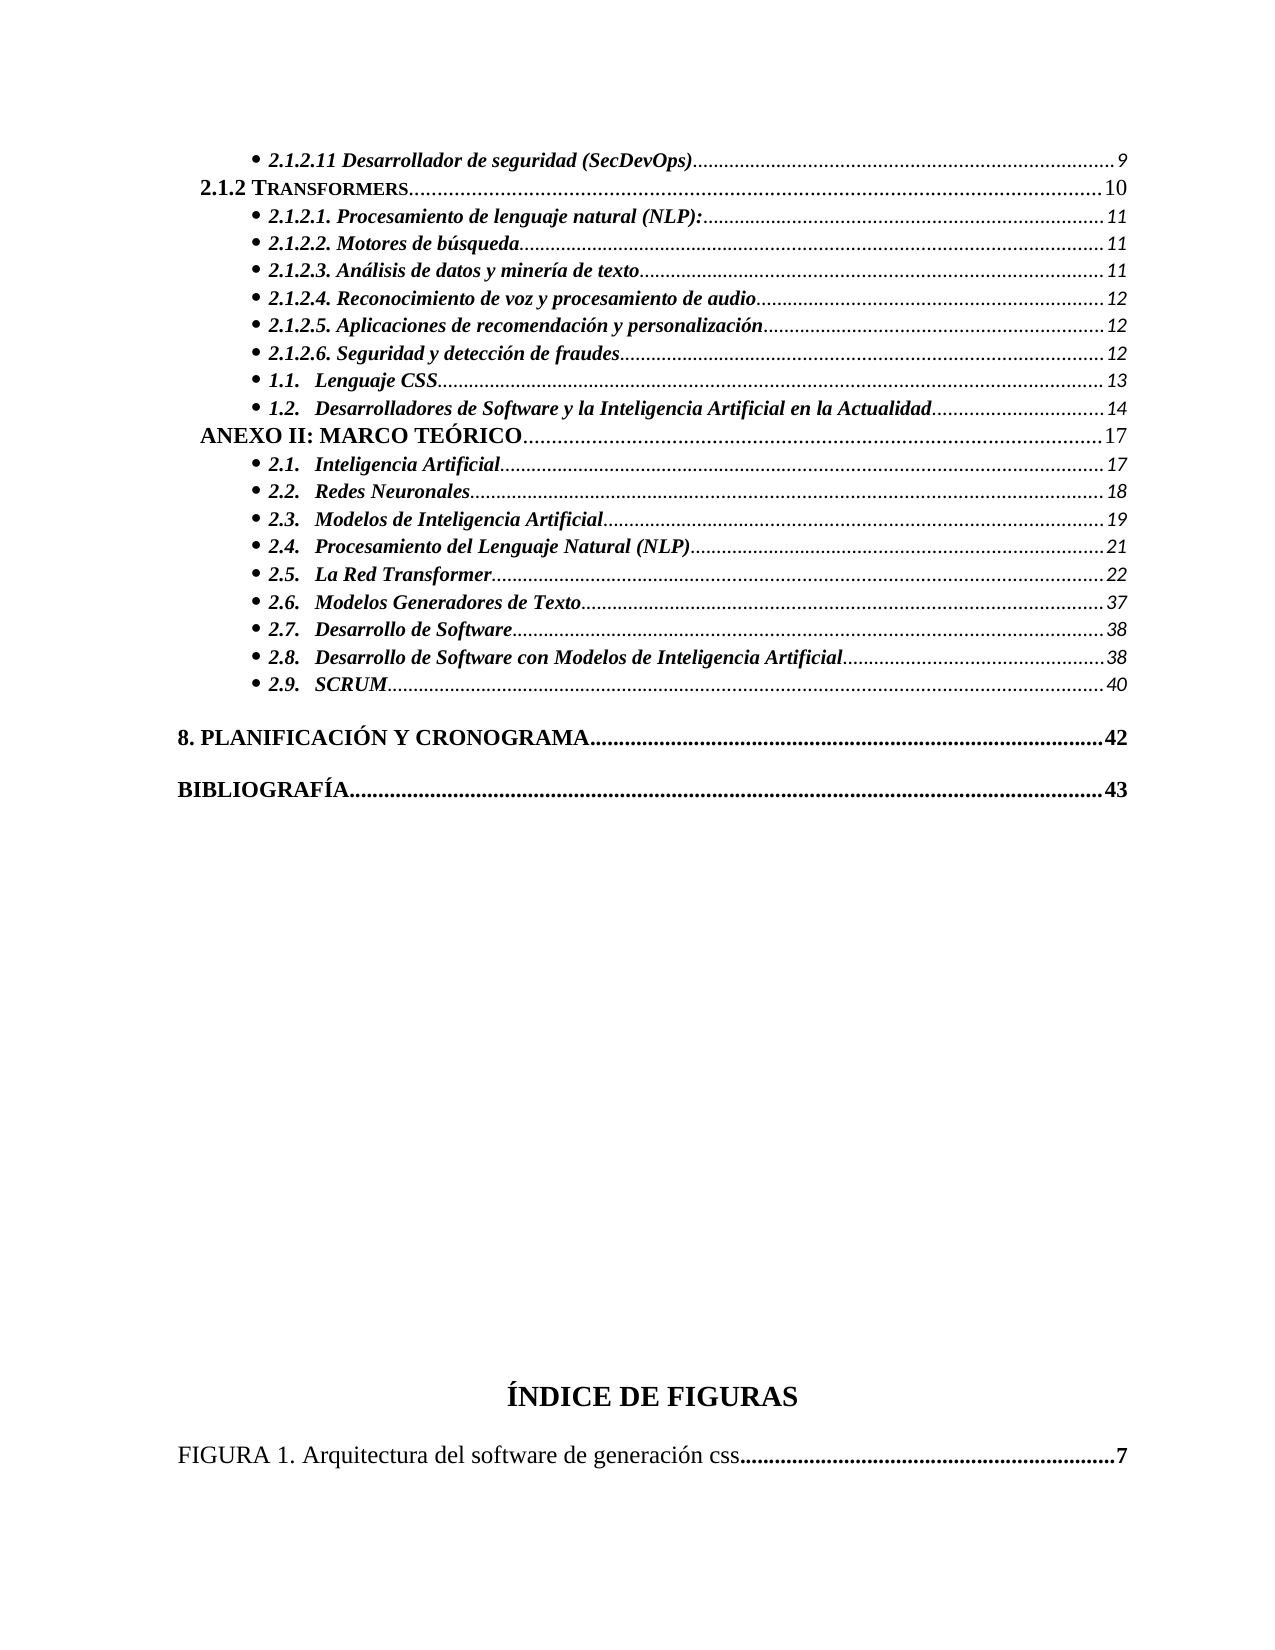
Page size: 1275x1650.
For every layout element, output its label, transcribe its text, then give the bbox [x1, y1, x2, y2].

text Figura 1. Arquitectura del software de generación css 7 [177, 1441, 1128, 1469]
subtitle ÍNDICE DE FIGURAS [177, 1379, 1128, 1413]
